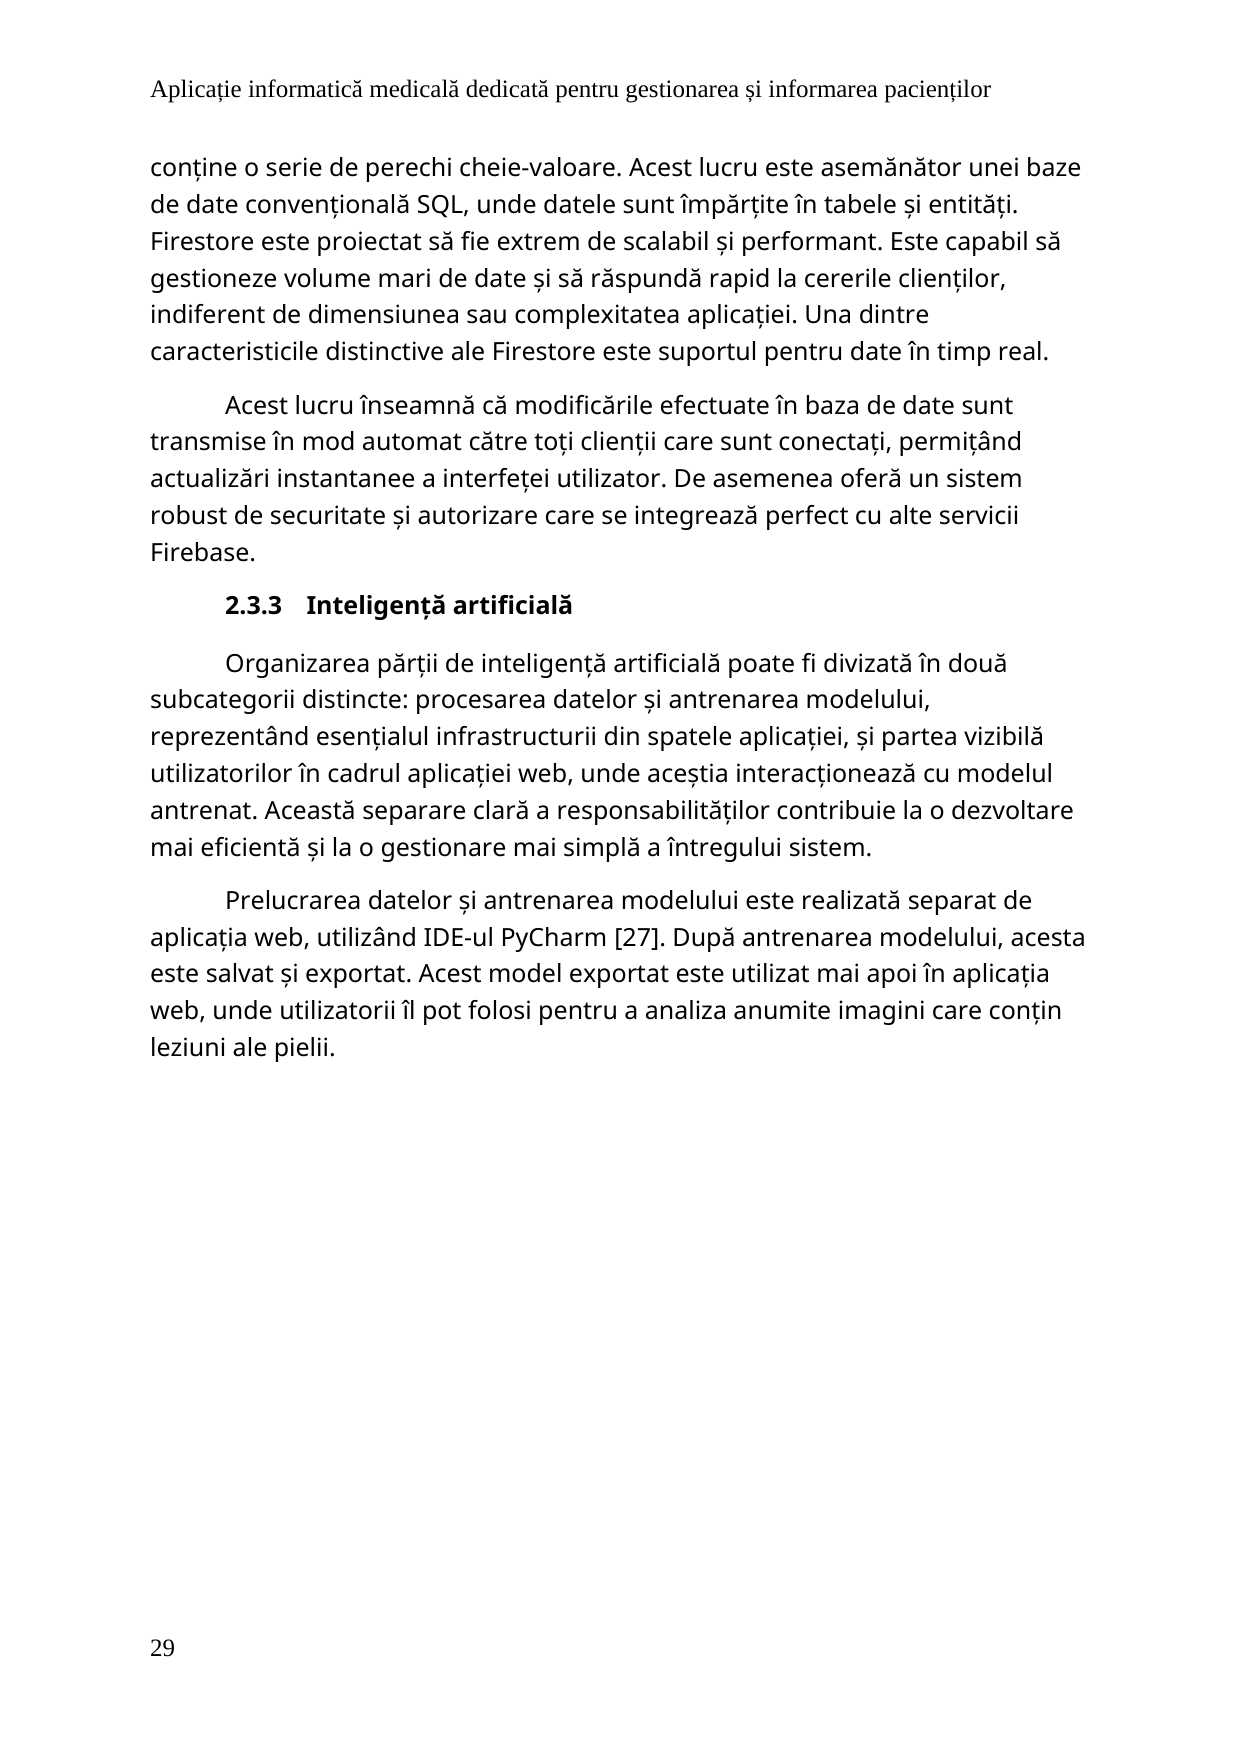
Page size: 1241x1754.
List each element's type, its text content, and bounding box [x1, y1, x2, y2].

text Organizarea părții de inteligență artificială poate fi divizată în două subcategorii distincte: procesarea datelor și antrenarea modelului, reprezentând esențialul infrastructurii din spatele aplicației, și partea vizibilă utilizatorilor în cadrul aplicației web, unde aceștia interacționează cu modelul antrenat. Această separare clară a responsabilităților contribuie la o dezvoltare mai eficientă și la o gestionare mai simplă a întregului sistem. [150, 645, 1090, 863]
subtitle Inteligență artificială [225, 588, 1090, 622]
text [150, 150, 1090, 368]
text Prelucrarea datelor și antrenarea modelului este realizată separat de aplicația web, utilizând IDE-ul PyCharm. După antrenarea modelului, acesta este salvat și exportat. Acest model exportat este utilizat mai apoi în aplicația web, unde utilizatorii îl pot folosi pentru a analiza anumite imagini care conțin leziuni ale pielii. [150, 883, 1090, 1064]
text Acest lucru înseamnă că modificările efectuate în baza de date sunt transmise în mod automat către toți clienții care sunt conectați, permițând actualizări instantanee a interfeței utilizator. De asemenea oferă un sistem robust de securitate și autorizare care se integrează perfect cu alte servicii Firebase. [150, 387, 1090, 568]
